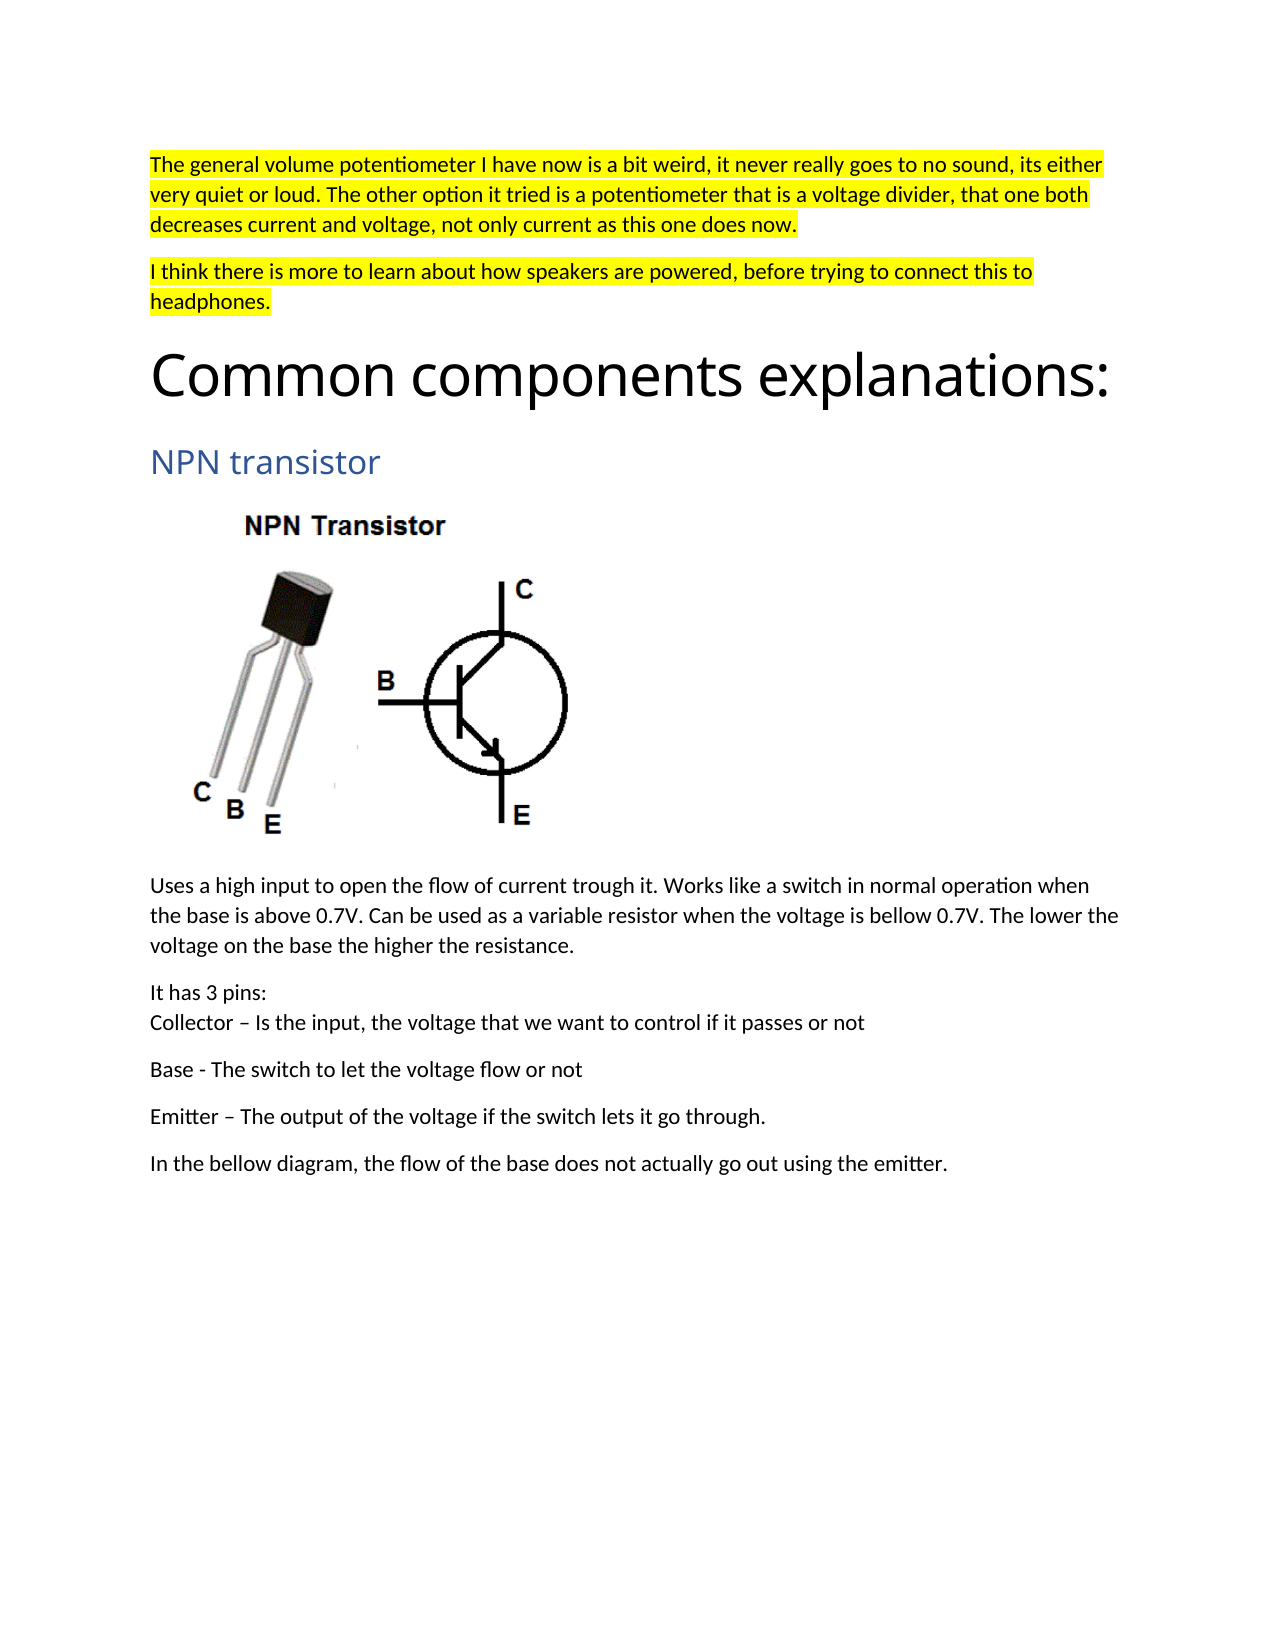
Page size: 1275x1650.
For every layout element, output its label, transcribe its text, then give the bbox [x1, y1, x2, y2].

text It has 3 pins: Collector – Is the input, the voltage that we want to control if it passes or not [150, 978, 1125, 1036]
text Base - The switch to let the voltage flow or not [150, 1055, 1125, 1083]
subtitle NPN transistor [150, 439, 1125, 484]
text The general volume potentiometer I have now is a bit weird, it never really goes to no sound, its either very quiet or loud. The other option it tried is a potentiometer that is a voltage divider, that one both decreases current and voltage, not only current as this one does now. [150, 150, 1125, 238]
text Uses a high input to open the flow of current trough it. Works like a switch in normal operation when the base is above 0.7V. Can be used as a variable resistor when the voltage is bellow 0.7V. The lower the voltage on the base the higher the resistance. [150, 871, 1125, 959]
text Emitter – The output of the voltage if the switch lets it go through. [150, 1102, 1125, 1130]
picture [150, 487, 605, 852]
text In the bellow diagram, the flow of the base does not actually go out using the emitter. [150, 1149, 1125, 1207]
text I think there is more to learn about how speakers are powered, before trying to connect this to headphones. [150, 257, 1125, 316]
title Common components explanations: [150, 334, 1125, 414]
